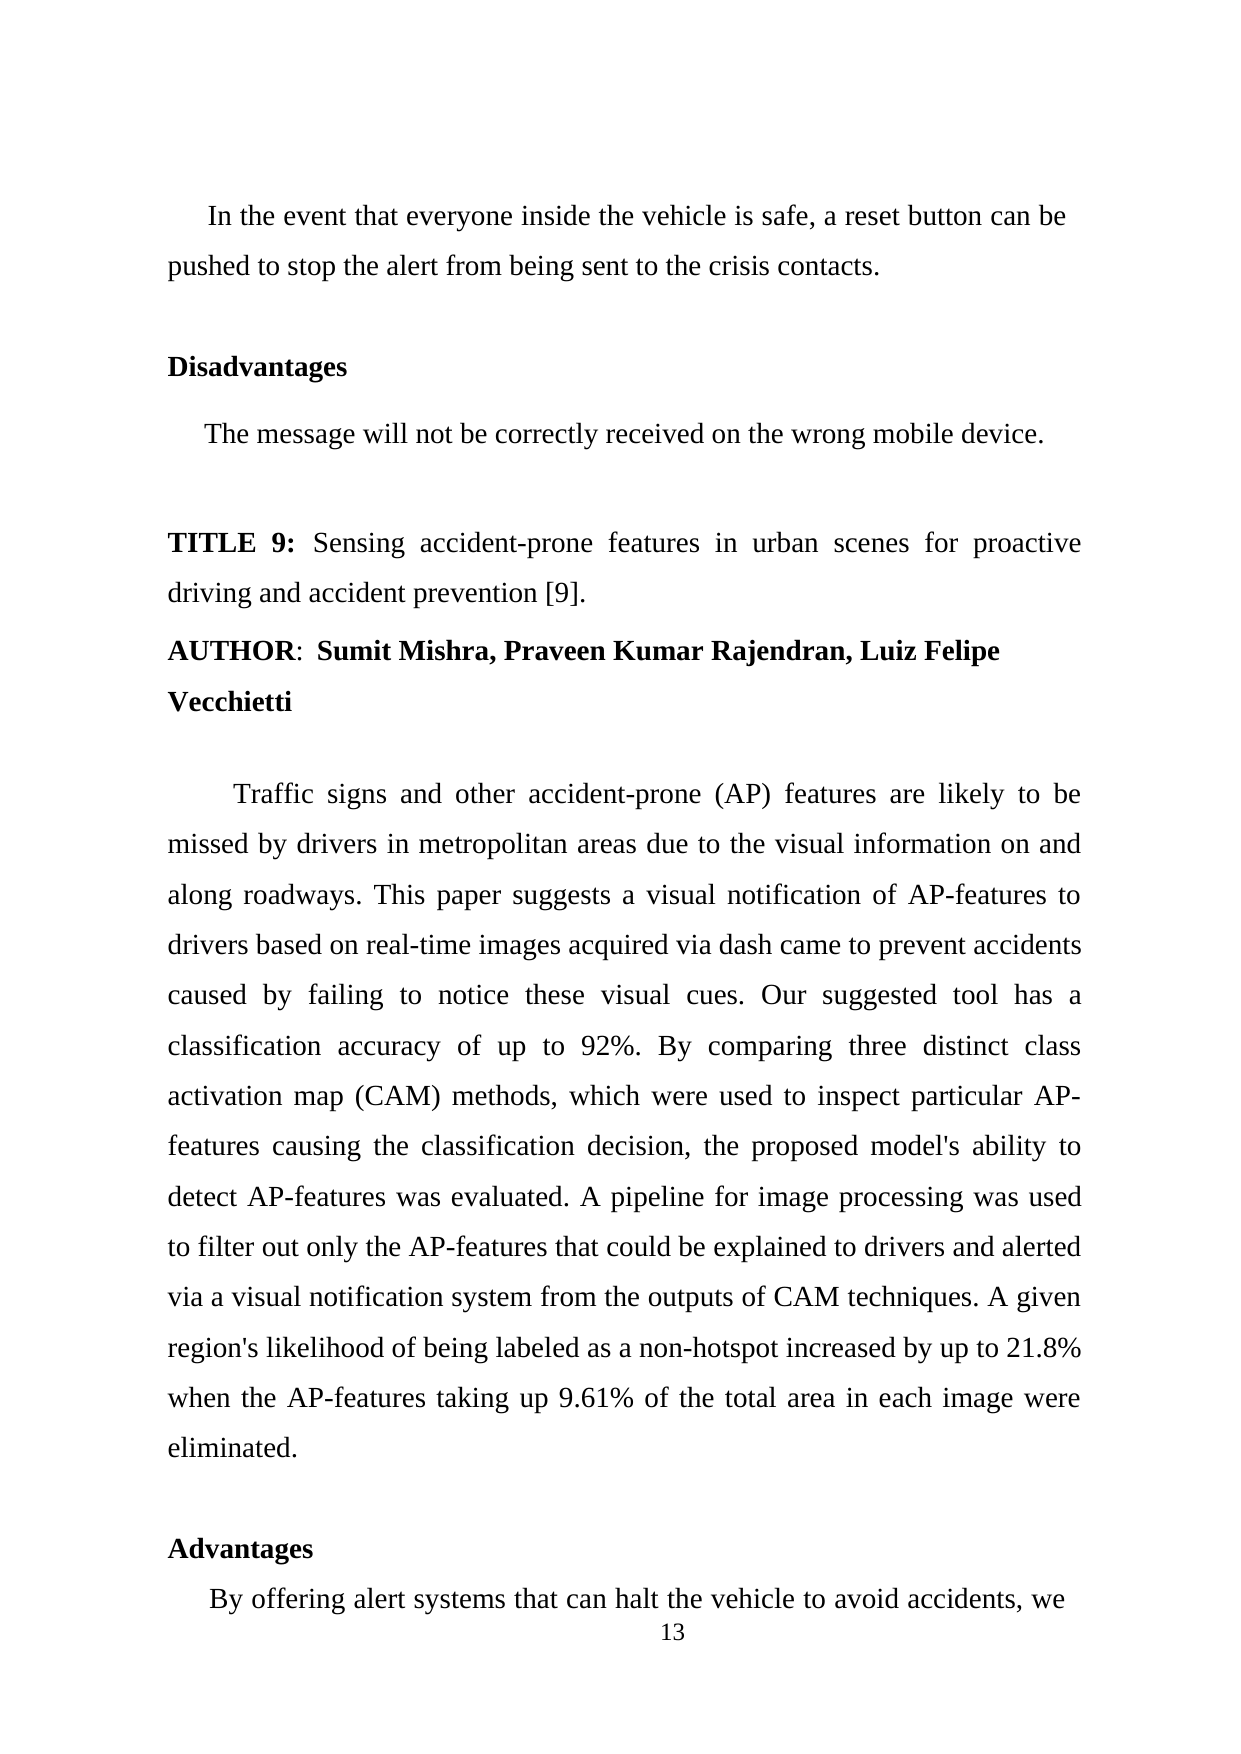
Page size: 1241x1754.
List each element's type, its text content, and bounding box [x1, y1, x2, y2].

text In the event that everyone inside the vehicle is safe, a reset button can be pushed to stop the alert from being sent to the crisis contacts. [167, 198, 1068, 282]
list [167, 1581, 1068, 1615]
text AUTHOR: Sumit Mishra, Praveen Kumar Rajendran, Luiz Felipe Vecchietti [167, 633, 1082, 718]
text TITLE 9: Sensing accident-prone features in urban scenes for proactive driving and accident prevention [9]. [167, 525, 1082, 609]
text Traffic signs and other accident-prone (AP) features are likely to be missed by drivers in metropolitan areas due to the visual information on and along roadways. This paper suggests a visual notification of AP-features to drivers based on real-time images acquired via dash came to prevent accidents caused by failing to notice these visual cues. Our suggested tool has a classification accuracy of up to 92%. By comparing three distinct class activation map (CAM) methods, which were used to inspect particular AP-features causing the classification decision, the proposed model's ability to detect AP-features was evaluated. A pipeline for image processing was used to filter out only the AP-features that could be explained to drivers and alerted via a visual notification system from the outputs of CAM techniques. A given region's likelihood of being labeled as a non-hotspot increased by up to 21.8% when the AP-features taking up 9.61% of the total area in each image were eliminated. [167, 776, 1082, 1464]
subtitle Advantages [167, 1531, 1082, 1564]
subtitle Disadvantages [167, 349, 1068, 383]
subtitle The message will not be correctly received on the wrong mobile device. [167, 416, 1068, 450]
